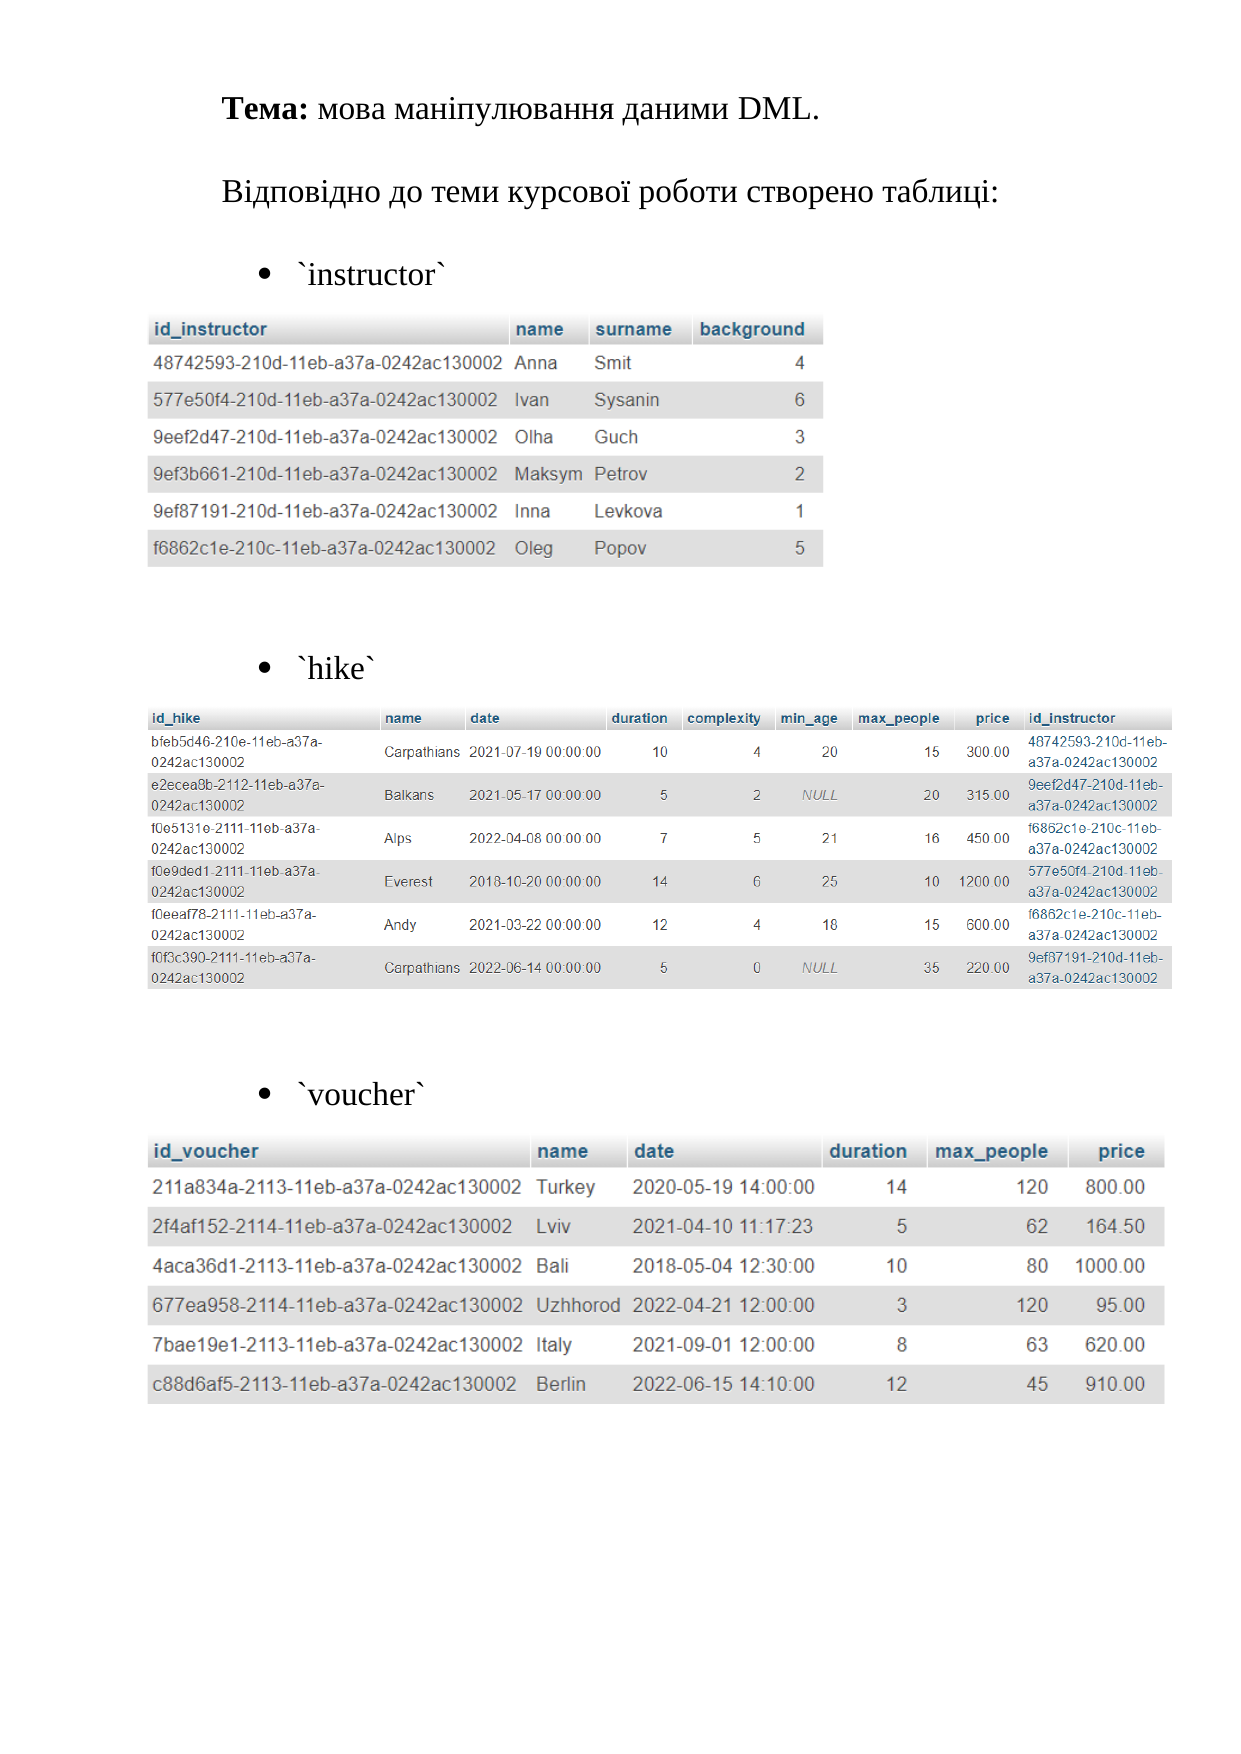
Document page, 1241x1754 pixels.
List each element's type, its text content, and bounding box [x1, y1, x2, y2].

list `instructor` [259, 254, 1152, 292]
list `hike` [259, 649, 1152, 687]
list `voucher` [259, 1074, 1152, 1113]
list Тема: мова маніпулювання даними DML. [148, 88, 1152, 127]
picture [147, 312, 829, 572]
list Відповідно до теми курсової роботи створено таблиці: [148, 171, 1152, 209]
picture [147, 706, 1178, 998]
picture [147, 1132, 1166, 1404]
